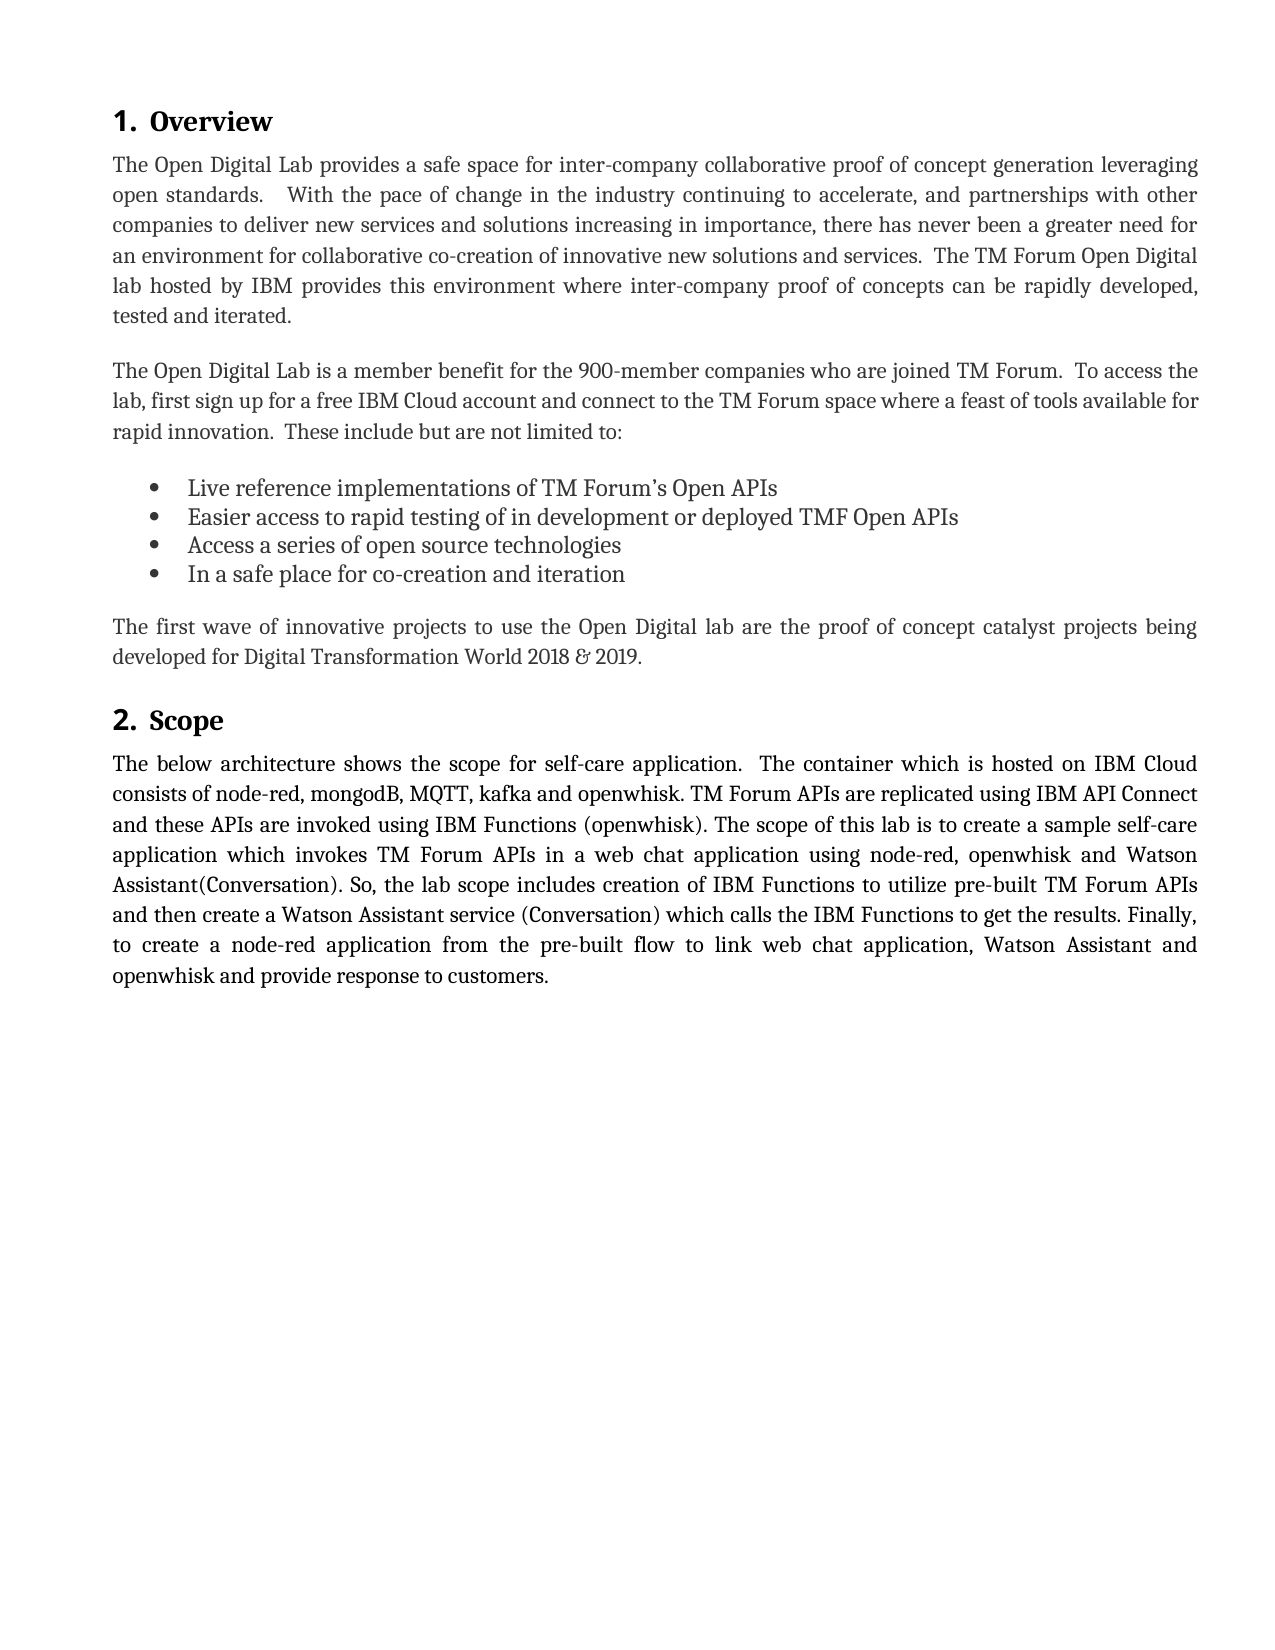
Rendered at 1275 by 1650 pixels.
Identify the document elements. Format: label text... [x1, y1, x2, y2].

list Live reference implementations of TM Forum’s Open APIs [150, 474, 1200, 502]
list In a safe place for co-creation and iteration [150, 560, 1200, 589]
text The Open Digital Lab is a member benefit for the 900-member companies who are joined TM Forum. To access the lab, first sign up for a free IBM Cloud account and connect to the TM Forum space where a feast of tools available for rapid innovation. These include but are not limited to: [112, 358, 1200, 445]
subtitle Scope [112, 699, 1200, 739]
text The first wave of innovative projects to use the Open Digital lab are the proof of concept catalyst projects being developed for Digital Transformation World 2018 & 2019. [112, 614, 1200, 670]
list Easier access to rapid testing of in development or deployed TMF Open APIs [150, 502, 1200, 531]
subtitle Overview [112, 100, 1200, 140]
text The Open Digital Lab provides a safe space for inter-company collaborative proof of concept generation leveraging open standards. With the pace of change in the industry continuing to accelerate, and partnerships with other companies to deliver new services and solutions increasing in importance, there has never been a greater need for an environment for collaborative co-creation of innovative new solutions and services. The TM Forum Open Digital lab hosted by IBM provides this environment where inter-company proof of concepts can be rapidly developed, tested and iterated. [112, 152, 1200, 329]
text The below architecture shows the scope for self-care application. The container which is hosted on IBM Cloud consists of node-red, mongodB, MQTT, kafka and openwhisk. TM Forum APIs are replicated using IBM API Connect and these APIs are invoked using IBM Functions (openwhisk). The scope of this lab is to create a sample self-care application which invokes TM Forum APIs in a web chat application using node-red, openwhisk and Watson Assistant(Conversation). So, the lab scope includes creation of IBM Functions to utilize pre-built TM Forum APIs and then create a Watson Assistant service (Conversation) which calls the IBM Functions to get the results. Finally, to create a node-red application from the pre-built flow to link web chat application, Watson Assistant and openwhisk and provide response to customers. [112, 751, 1200, 989]
list Access a series of open source technologies [150, 531, 1200, 560]
